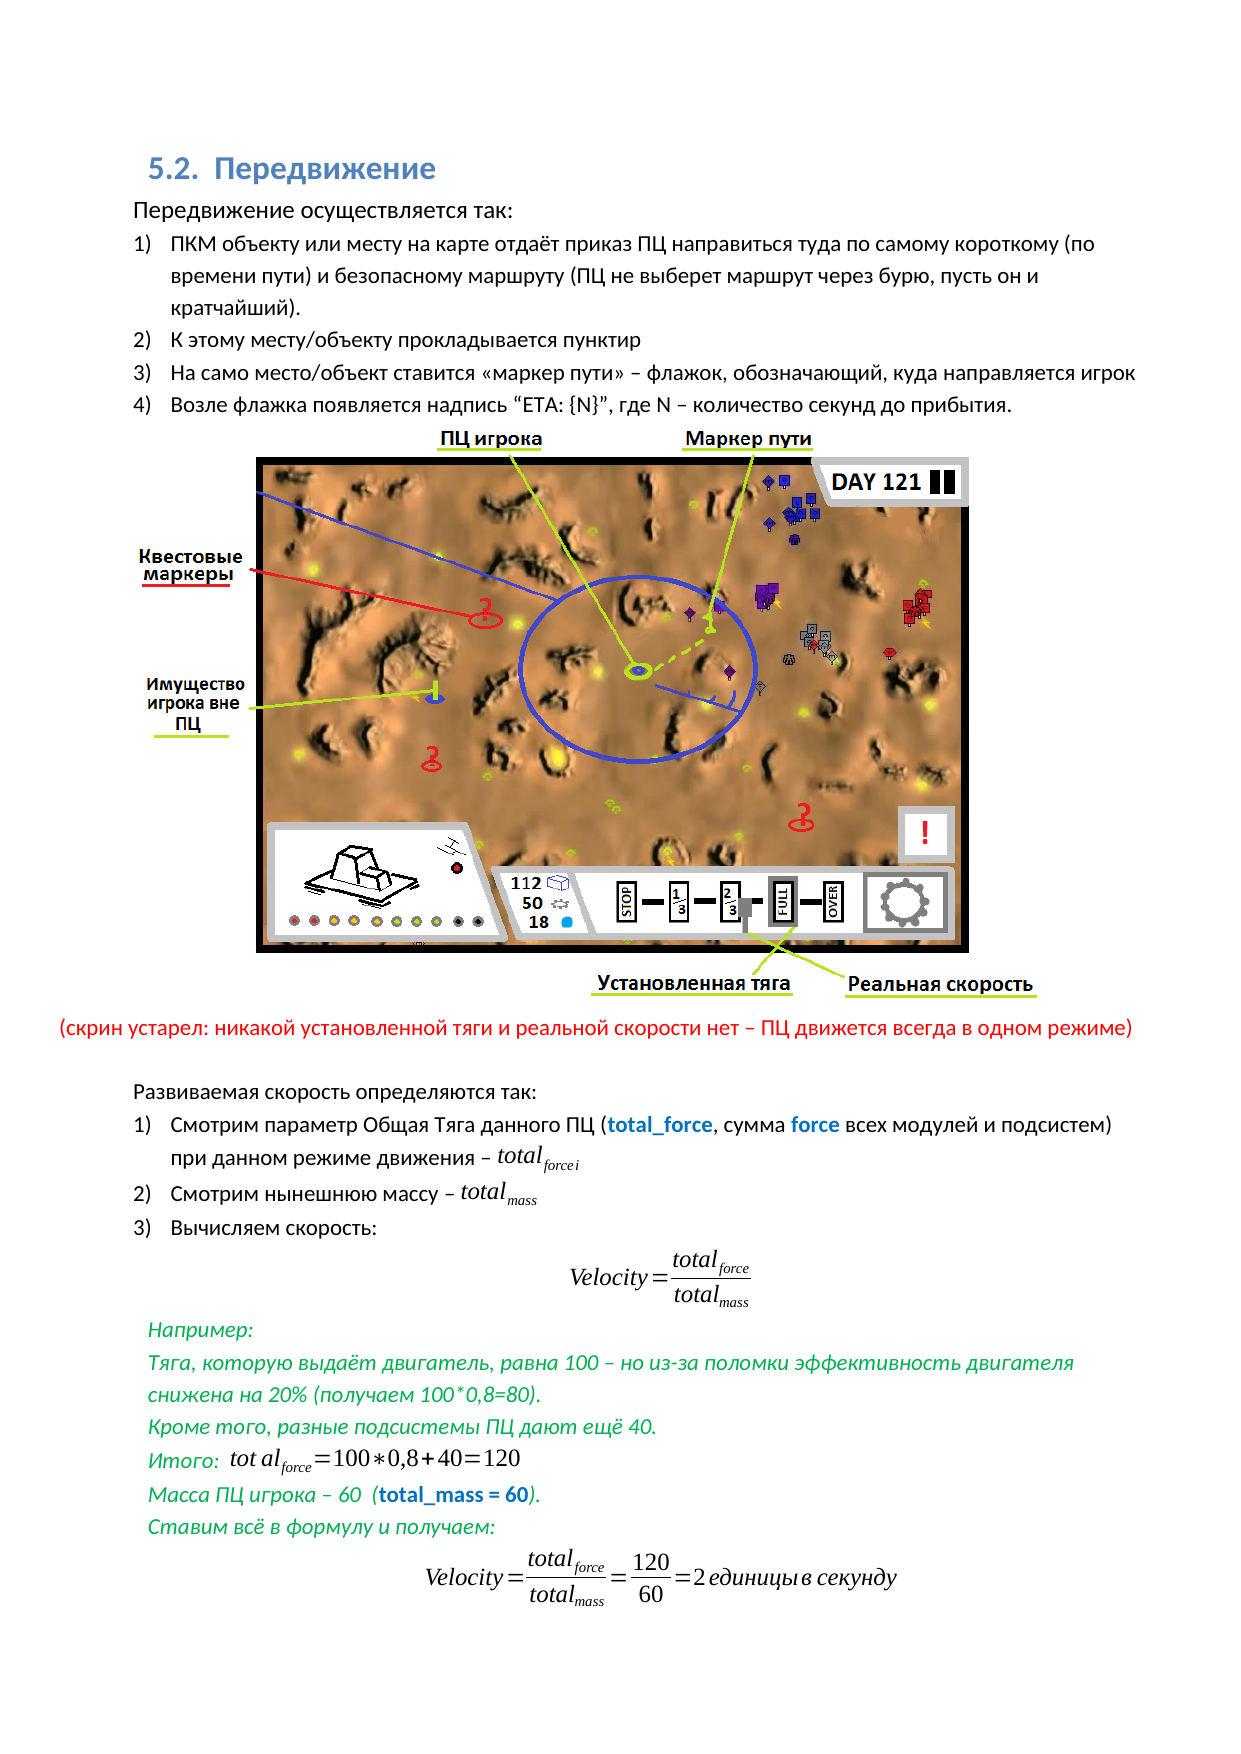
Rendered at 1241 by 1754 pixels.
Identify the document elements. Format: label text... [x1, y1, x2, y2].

list Смотрим нынешнюю массу – [133, 1177, 1152, 1209]
picture [132, 422, 1137, 1009]
text Итого: [148, 1444, 1152, 1476]
text Передвижение осуществляется так: [59, 194, 1152, 224]
subtitle 5.2. Передвижение [148, 147, 1152, 188]
text Масса ПЦ игрока – 60 (total_mass = 60). [148, 1480, 1152, 1508]
list ПКМ объекту или месту на карте отдаёт приказ ПЦ направиться туда по самому короткому (по времени пути) и безопасному маршруту (ПЦ не выберет маршрут через бурю, пусть он и кратчайший). [133, 229, 1152, 321]
list На само место/объект ставится «маркер пути» – флажок, обозначающий, куда направляется игрок [133, 358, 1152, 386]
text Тяга, которую выдаёт двигатель, равна 100 – но из-за поломки эффективность двигателя снижена на 20% (получаем 100*0,8=80). [148, 1348, 1152, 1408]
list К этому месту/объекту прокладывается пунктир [133, 326, 1152, 354]
text Кроме того, разные подсистемы ПЦ дают ещё 40. [148, 1412, 1152, 1440]
text Ставим всё в формулу и получаем: [148, 1512, 1152, 1540]
list Смотрим параметр Общая Тяга данного ПЦ (total_force, сумма force всех модулей и подсистем) при данном режиме движения – [133, 1110, 1152, 1173]
list Возле флажка появляется надпись “ETA: {N}”, где N – количество секунд до прибытия. [133, 390, 1152, 418]
text Развиваемая скорость определяются так: [59, 1077, 1152, 1106]
list Вычисляем скорость: [133, 1213, 1152, 1241]
text (скрин устарел: никакой установленной тяги и реальной скорости нет – ПЦ движется всегда в одном режиме) [59, 1013, 1152, 1041]
text Например: [148, 1316, 1152, 1344]
